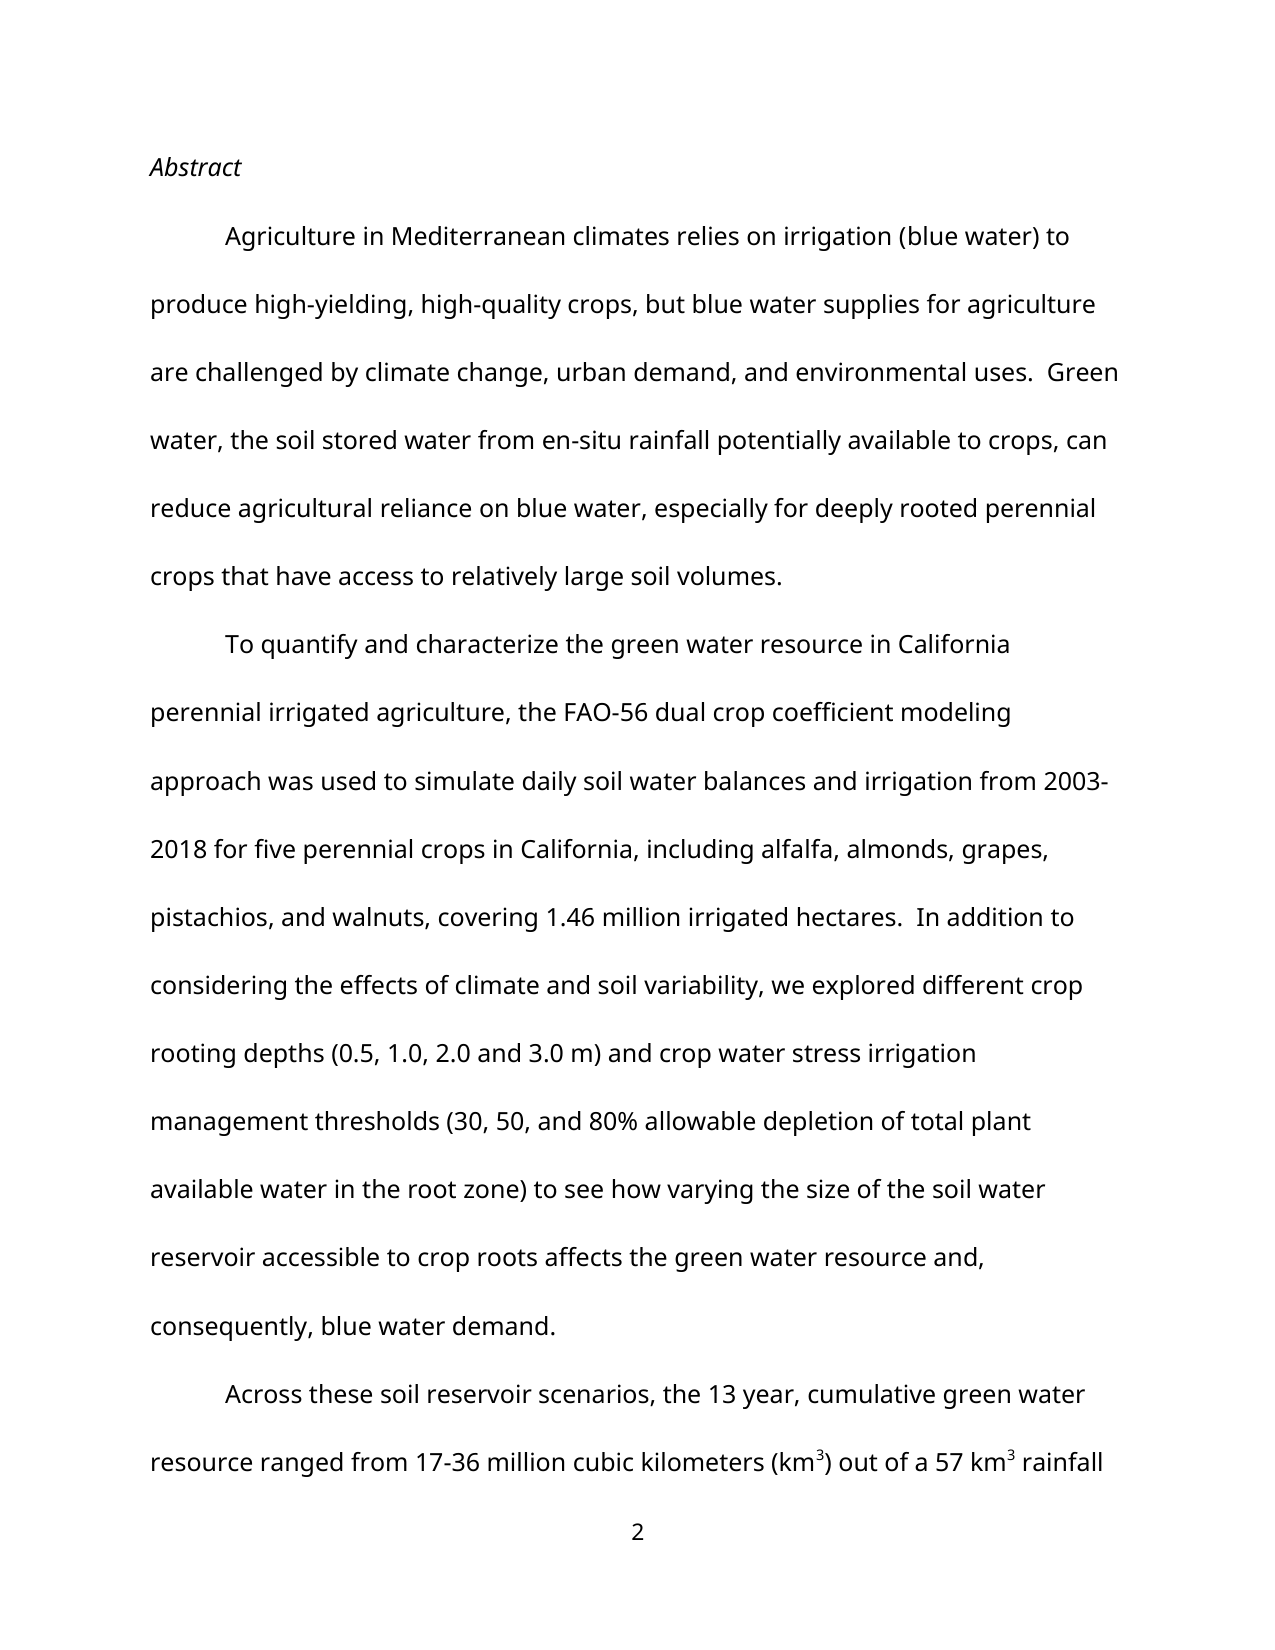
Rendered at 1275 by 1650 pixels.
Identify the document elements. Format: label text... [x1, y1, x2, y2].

text To quantify and characterize the green water resource in California perennial irrigated agriculture, the FAO-56 dual crop coefficient modeling approach was used to simulate daily soil water balances and irrigation from 2003-2018 for five perennial crops in California, including alfalfa, almonds, grapes, pistachios, and walnuts, covering 1.46 million irrigated hectares. In addition to considering the effects of climate and soil variability, we explored different crop rooting depths (0.5, 1.0, 2.0 and 3.0 m) and crop water stress irrigation management thresholds (30, 50, and 80% allowable depletion of total plant available water in the root zone) to see how varying the size of the soil water reservoir accessible to crop roots affects the green water resource and, consequently, blue water demand. [150, 627, 1125, 1342]
text Agriculture in Mediterranean climates relies on irrigation (blue water) to produce high-yielding, high-quality crops, but blue water supplies for agriculture are challenged by climate change, urban demand, and environmental uses. Green water, the soil stored water from en-situ rainfall potentially available to crops, can reduce agricultural reliance on blue water, especially for deeply rooted perennial crops that have access to relatively large soil volumes. [150, 218, 1125, 593]
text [150, 1376, 1125, 1478]
text Abstract [150, 150, 1125, 184]
